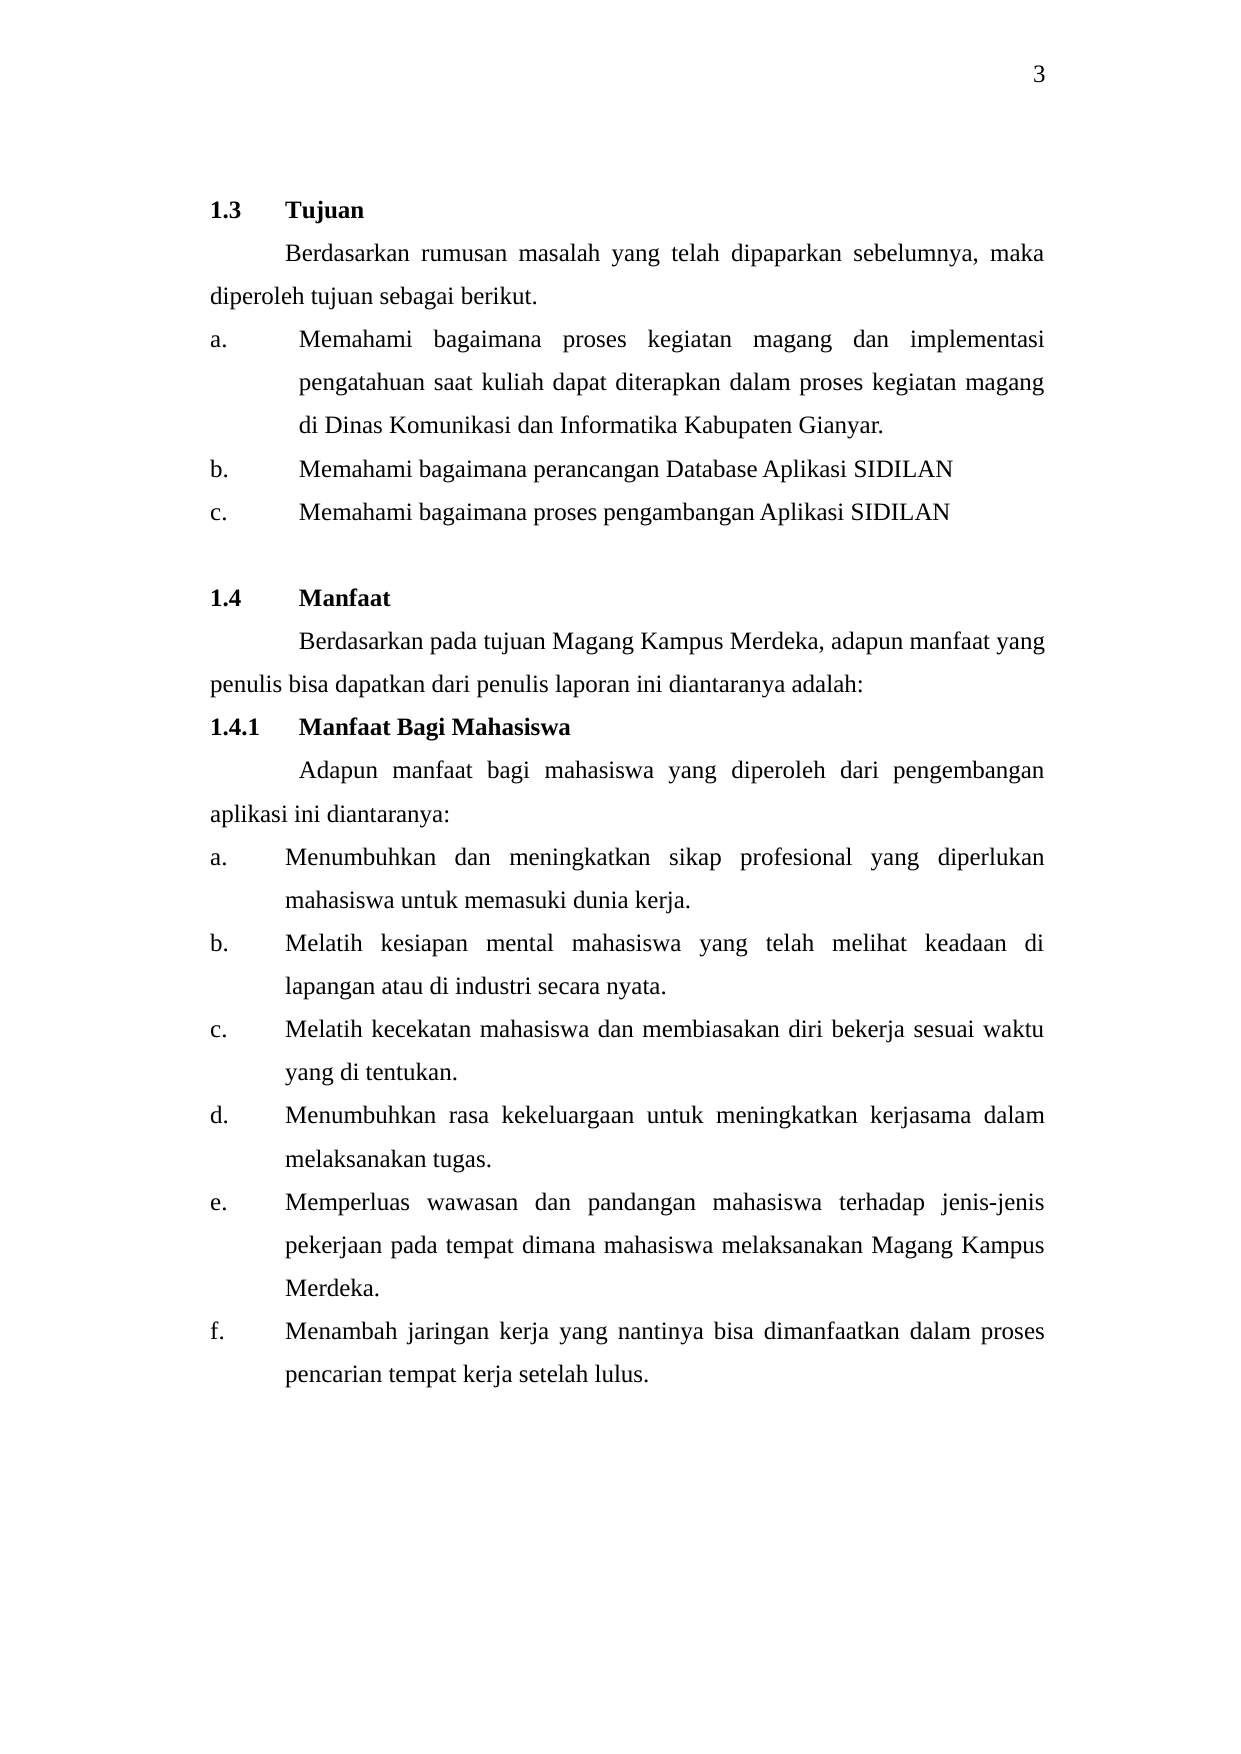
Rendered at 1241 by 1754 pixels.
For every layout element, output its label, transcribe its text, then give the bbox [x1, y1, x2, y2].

list Adapun manfaat bagi mahasiswa yang diperoleh dari pengembangan aplikasi ini diantaranya: [210, 756, 1045, 827]
list Memperluas wawasan dan pandangan mahasiswa terhadap jenis-jenis pekerjaan pada tempat dimana mahasiswa melaksanakan Magang Kampus Merdeka. [210, 1187, 1045, 1302]
subtitle Tujuan [210, 195, 1040, 224]
subtitle Manfaat [210, 583, 1040, 612]
list Melatih kesiapan mental mahasiswa yang telah melihat keadaan di lapangan atau di industri secara nyata. [210, 928, 1045, 1000]
list Memahami bagaimana proses kegiatan magang dan implementasi pengatahuan saat kuliah dapat diterapkan dalam proses kegiatan magang di Dinas Komunikasi dan Informatika Kabupaten Gianyar. [210, 324, 1045, 439]
list Memahami bagaimana proses pengambangan Aplikasi SIDILAN [210, 497, 1045, 526]
list Menumbuhkan dan meningkatkan sikap profesional yang diperlukan mahasiswa untuk memasuki dunia kerja. [210, 842, 1045, 914]
list Berdasarkan pada tujuan Magang Kampus Merdeka, adapun manfaat yang penulis bisa dapatkan dari penulis laporan ini diantaranya adalah: [210, 626, 1045, 698]
subtitle Manfaat Bagi Mahasiswa [210, 712, 1040, 741]
list Menumbuhkan rasa kekeluargaan untuk meningkatkan kerjasama dalam melaksanakan tugas. [210, 1101, 1045, 1172]
list Melatih kecekatan mahasiswa dan membiasakan diri bekerja sesuai waktu yang di tentukan. [210, 1014, 1045, 1086]
list Menambah jaringan kerja yang nantinya bisa dimanfaatkan dalam proses pencarian tempat kerja setelah lulus. [210, 1316, 1045, 1388]
list Berdasarkan rumusan masalah yang telah dipaparkan sebelumnya, maka diperoleh tujuan sebagai berikut. [210, 238, 1045, 310]
list Memahami bagaimana perancangan Database Aplikasi SIDILAN [210, 454, 1045, 482]
